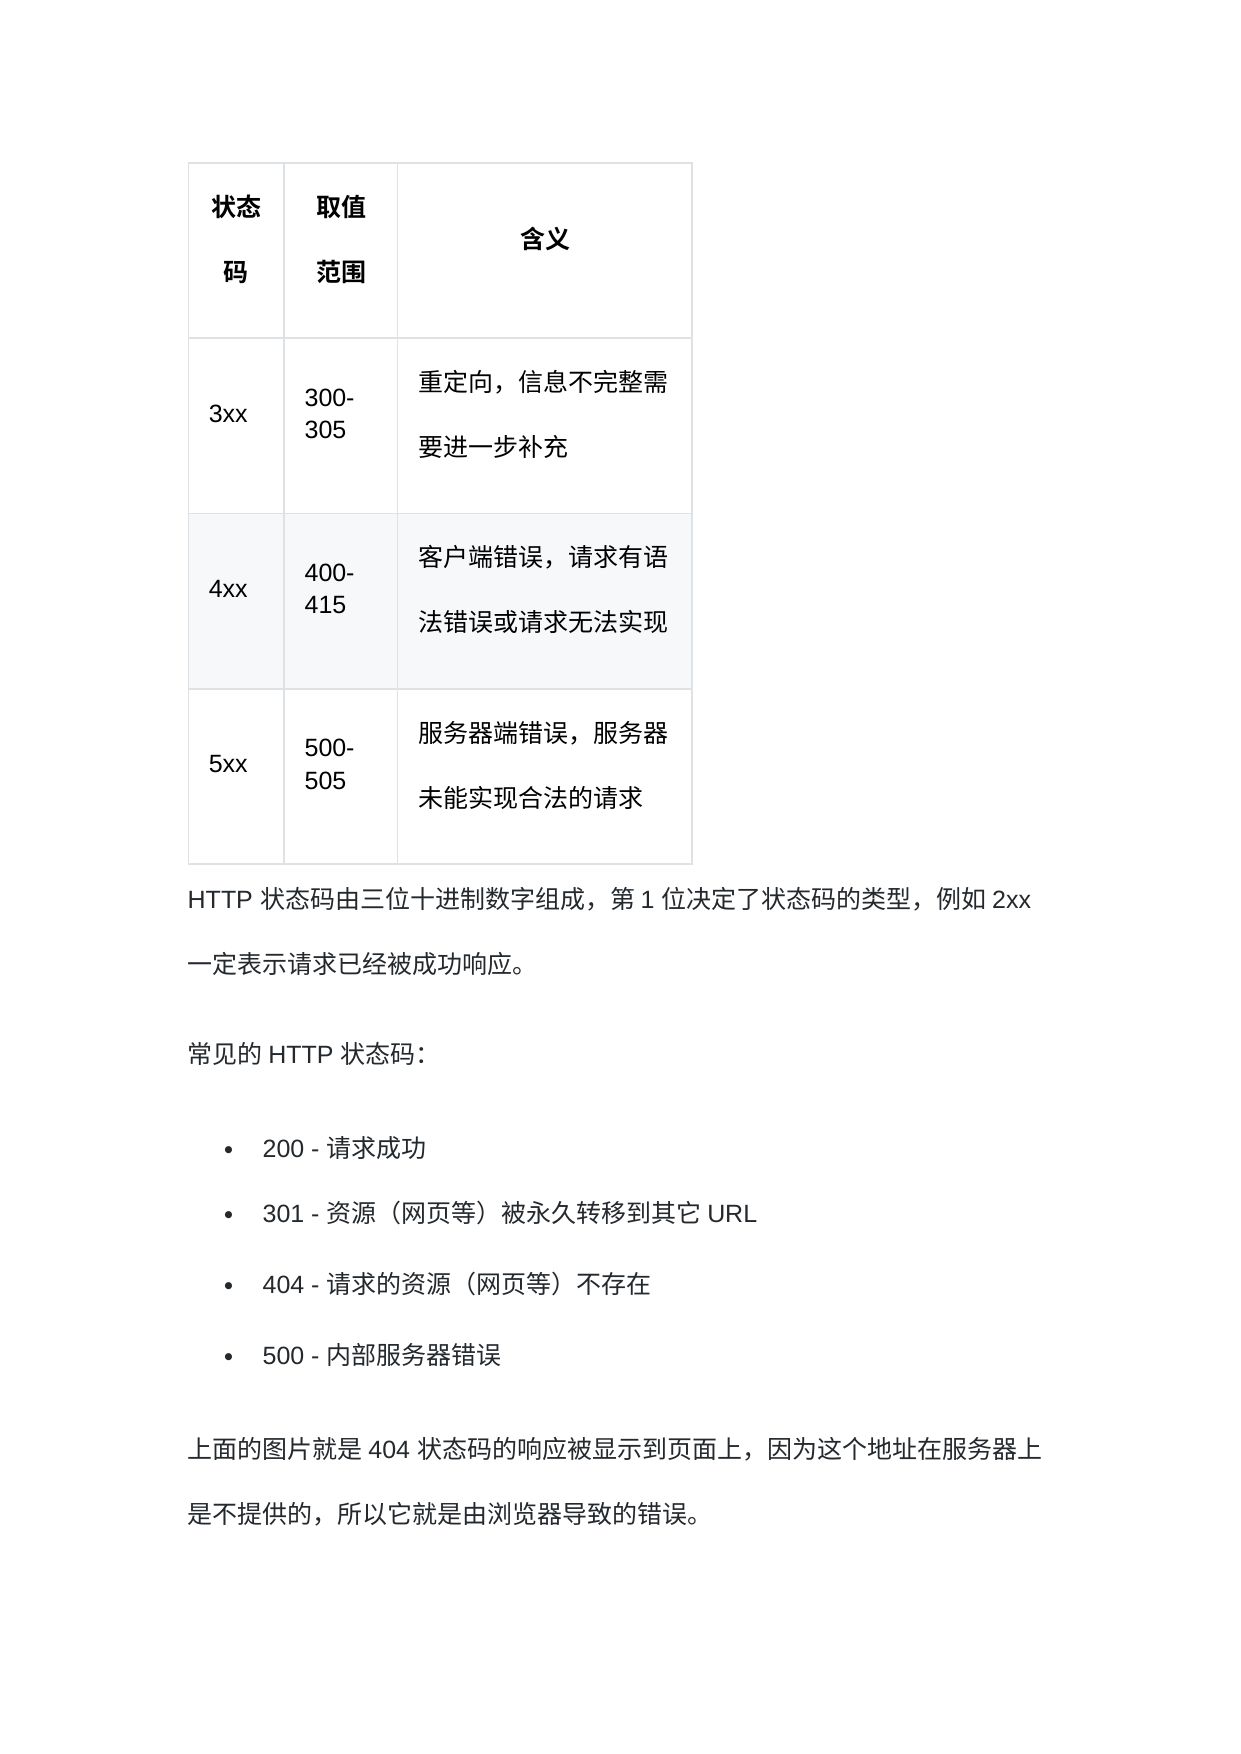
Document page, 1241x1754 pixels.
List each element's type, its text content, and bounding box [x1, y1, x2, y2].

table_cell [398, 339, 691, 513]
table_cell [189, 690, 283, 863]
text 上面的图片就是 404 状态码的响应被显示到页面上，因为这个地址在服务器上是不提供的，所以它就是由浏览器导致的错误。 [187, 1416, 1053, 1546]
list 301 - 资源（网页等）被永久转移到其它 URL [225, 1179, 1053, 1244]
list 404 - 请求的资源（网页等）不存在 [225, 1250, 1053, 1315]
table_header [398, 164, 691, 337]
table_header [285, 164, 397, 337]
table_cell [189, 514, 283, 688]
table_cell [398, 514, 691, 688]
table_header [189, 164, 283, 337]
text HTTP 状态码由三位十进制数字组成，第 1 位决定了状态码的类型，例如 2xx 一定表示请求已经被成功响应。 [187, 865, 1053, 995]
text 常见的 HTTP 状态码： [187, 1020, 1053, 1085]
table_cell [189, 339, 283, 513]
list 500 - 内部服务器错误 [225, 1321, 1053, 1386]
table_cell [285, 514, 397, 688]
list 200 - 请求成功 [225, 1114, 1053, 1179]
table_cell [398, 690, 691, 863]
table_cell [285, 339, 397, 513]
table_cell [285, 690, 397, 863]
